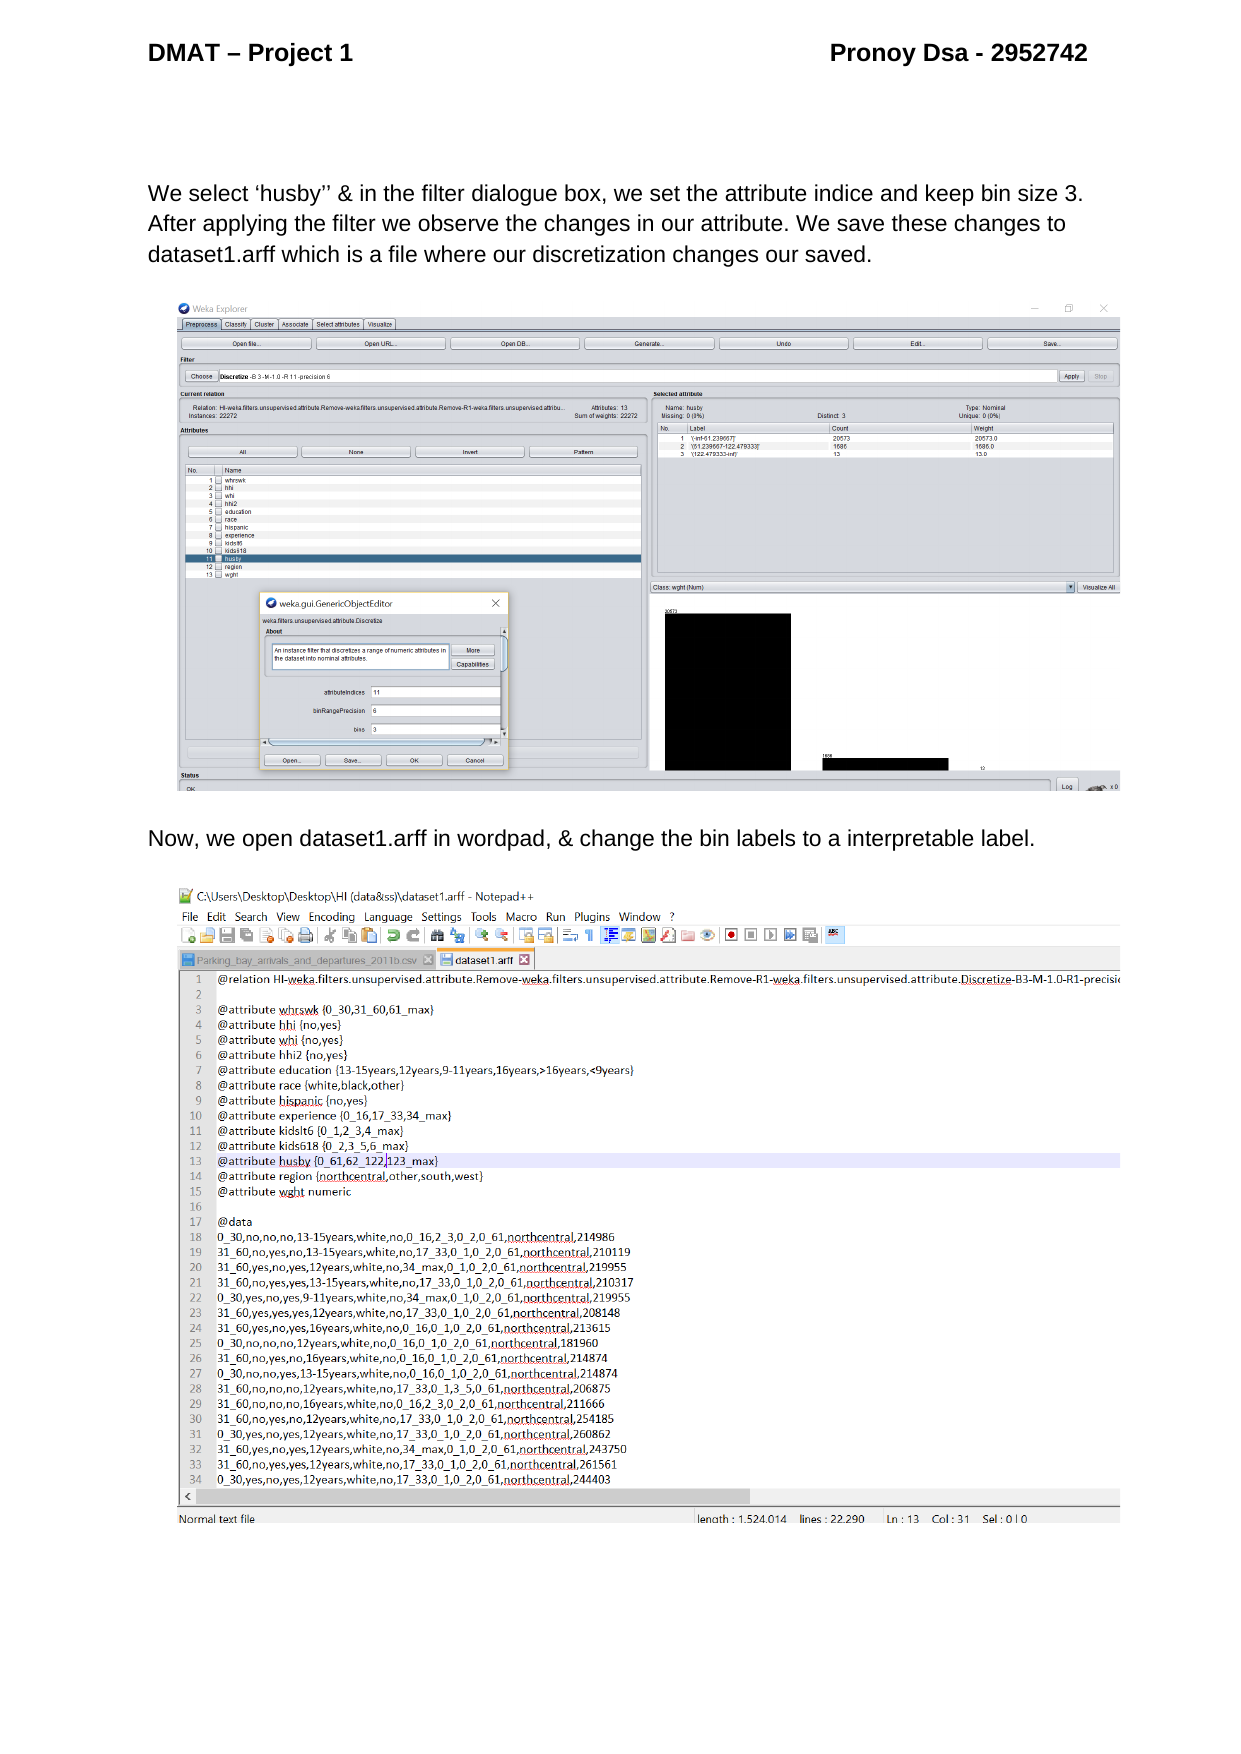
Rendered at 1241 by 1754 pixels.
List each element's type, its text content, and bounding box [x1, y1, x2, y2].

text Now, we open dataset1.arff in wordpad, & change the bin labels to a interpretable label. [148, 825, 1090, 851]
picture [177, 885, 1121, 1523]
picture [177, 301, 1121, 791]
text We select ‘husby’’ & in the filter dialogue box, we set the attribute indice and keep bin size 3. After applying the filter we observe the changes in our attribute. We save these changes to dataset1.arff which is a file where our discretization changes our saved. [148, 180, 1090, 267]
